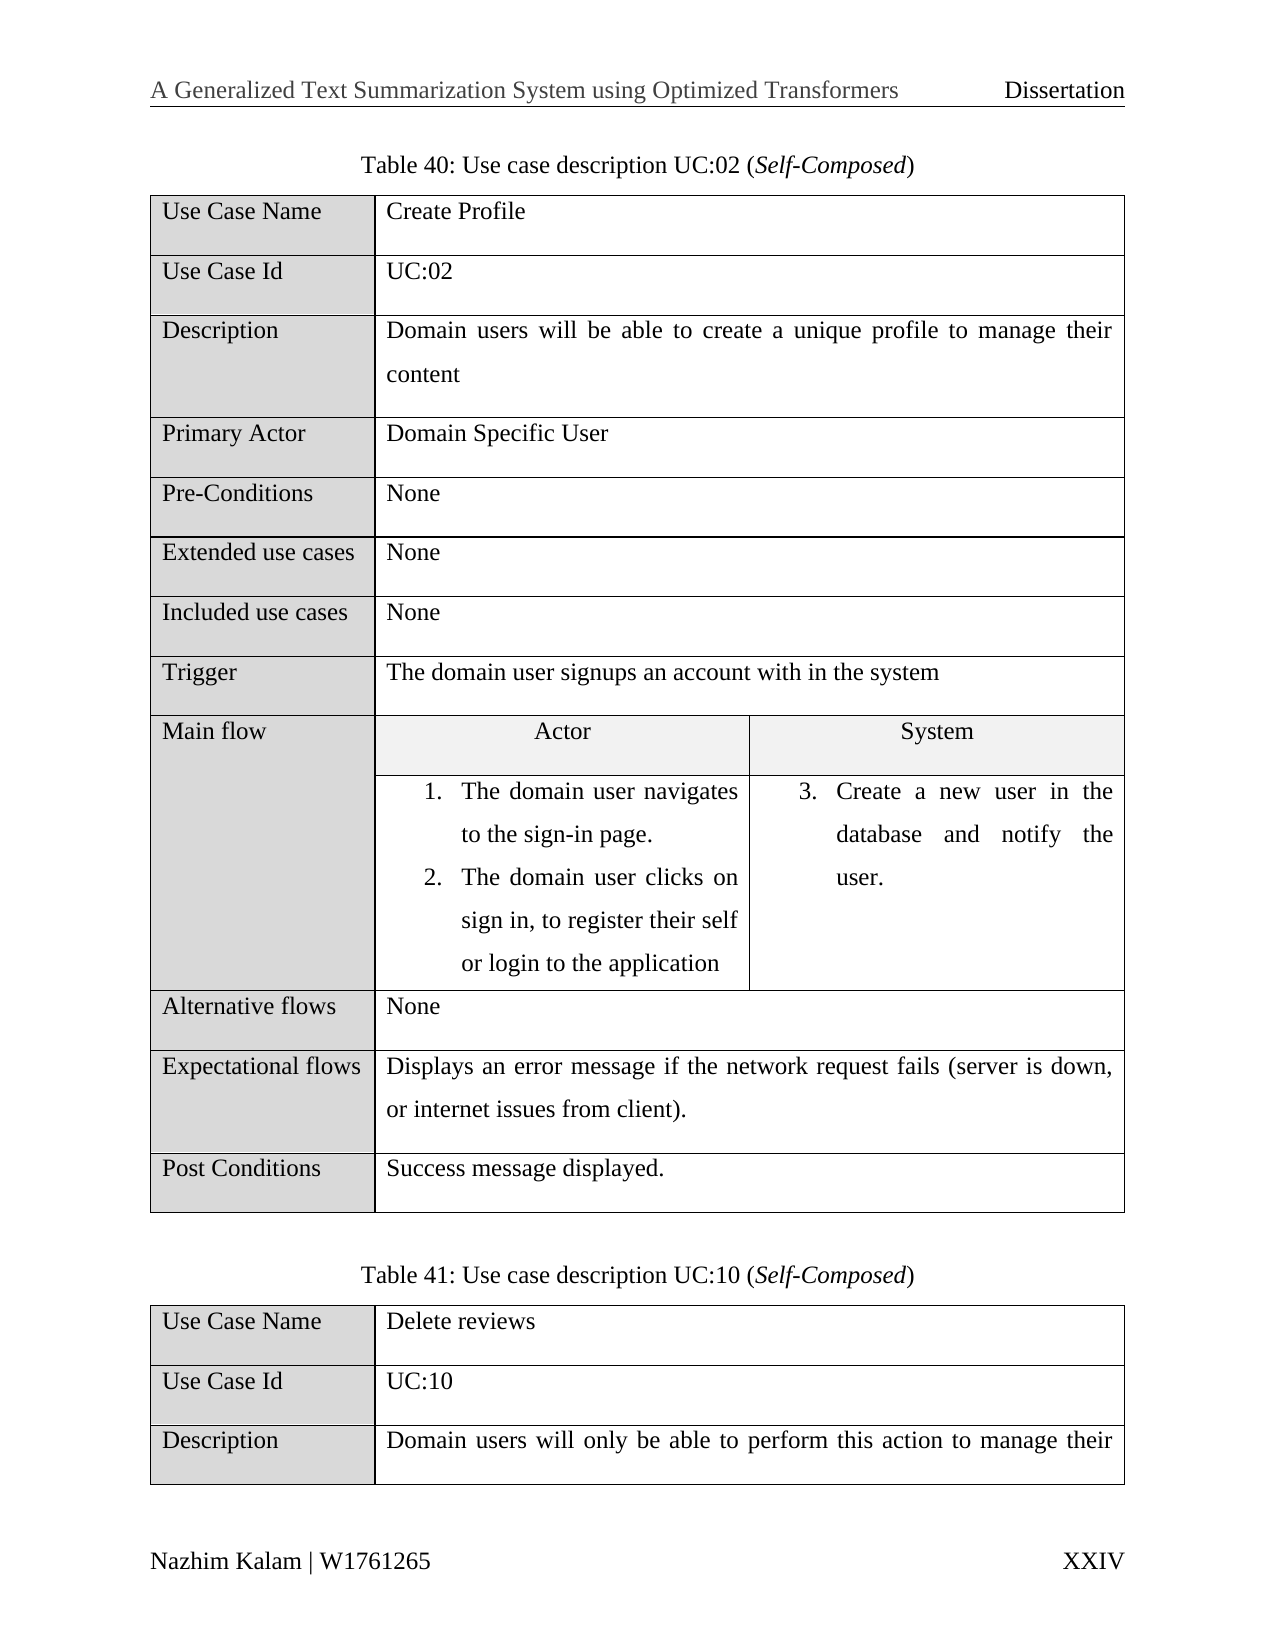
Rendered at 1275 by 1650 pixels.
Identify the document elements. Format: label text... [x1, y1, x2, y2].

table_cell Post Conditions [151, 1154, 374, 1212]
table_header Use Case Name [151, 1306, 374, 1365]
table_cell Success message displayed. [376, 1154, 1124, 1212]
table_cell Pre-Conditions [151, 478, 374, 536]
table_cell Trigger [151, 657, 374, 715]
table_cell The domain user navigates to the sign-in page. The domain user clicks on sign in, to register their self or login to the application [376, 776, 749, 990]
table_cell None [376, 991, 1124, 1050]
table_cell Actor [376, 716, 749, 775]
table_cell Alternative flows [151, 991, 374, 1050]
table_cell None [376, 478, 1124, 536]
table_cell None [376, 597, 1124, 656]
table_cell Displays an error message if the network request fails (server is down, or internet issues from client). [376, 1051, 1124, 1152]
table_cell None [376, 538, 1124, 596]
table_header Create Profile [376, 196, 1124, 255]
table_cell Main flow [151, 716, 374, 990]
table_cell Extended use cases [151, 538, 374, 596]
table_cell UC:10 [376, 1366, 1124, 1424]
table_cell System [750, 716, 1124, 775]
table_cell Included use cases [151, 597, 374, 656]
table_cell Primary Actor [151, 418, 374, 477]
table_cell Use Case Id [151, 1366, 374, 1424]
table_cell Create a new user in the database and notify the user. [750, 776, 1124, 990]
table_cell Domain Specific User [376, 418, 1124, 477]
table_header Use Case Name [151, 196, 374, 255]
table_cell The domain user signups an account with in the system [376, 657, 1124, 715]
table_cell Description [151, 316, 374, 417]
table_cell Use Case Id [151, 256, 374, 314]
table_cell Description [151, 1426, 374, 1484]
table_cell Expectational flows [151, 1051, 374, 1152]
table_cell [376, 1426, 1124, 1484]
table_cell UC:02 [376, 256, 1124, 314]
table_header Delete reviews [376, 1306, 1124, 1365]
table_cell Domain users will be able to create a unique profile to manage their content [376, 316, 1124, 417]
